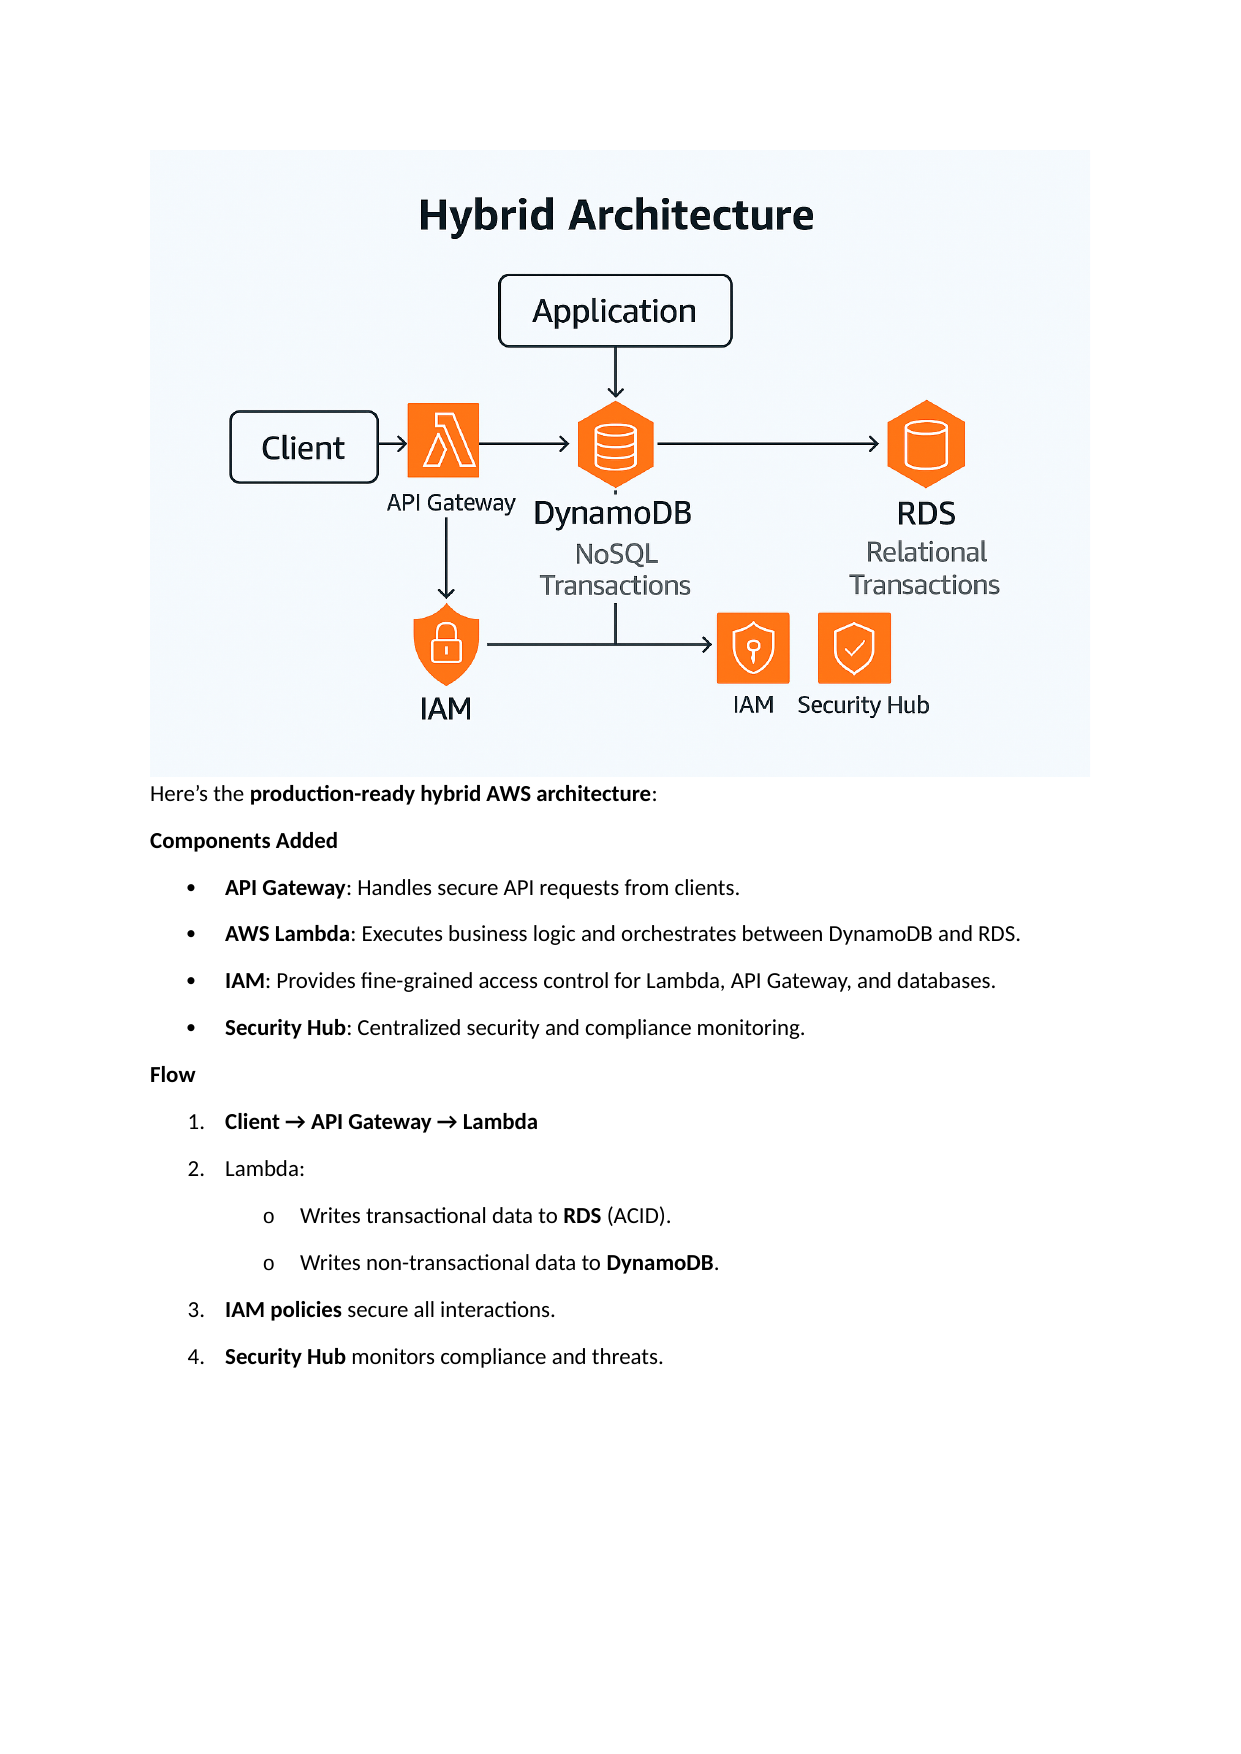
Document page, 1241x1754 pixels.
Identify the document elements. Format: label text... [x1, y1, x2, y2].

list Security Hub: Centralized security and compliance monitoring. [187, 1013, 1090, 1041]
list Lambda: [187, 1154, 1090, 1182]
list IAM policies secure all interactions. [187, 1296, 1090, 1324]
list Writes non-transactional data to DynamoDB. [262, 1248, 1090, 1277]
text Here’s the production-ready hybrid AWS architecture: [150, 777, 1090, 807]
list AWS Lambda: Executes business logic and orchestrates between DynamoDB and RDS. [187, 919, 1090, 948]
list IAM: Provides fine-grained access control for Lambda, API Gateway, and databases. [187, 966, 1090, 994]
list Security Hub monitors compliance and threats. [187, 1342, 1090, 1371]
list Client → API Gateway → Lambda [187, 1107, 1090, 1135]
picture [150, 150, 1091, 777]
text Components Added [150, 826, 1090, 854]
text Flow [150, 1060, 1090, 1088]
list Writes transactional data to RDS (ACID). [262, 1201, 1090, 1229]
list API Gateway: Handles secure API requests from clients. [187, 873, 1090, 901]
